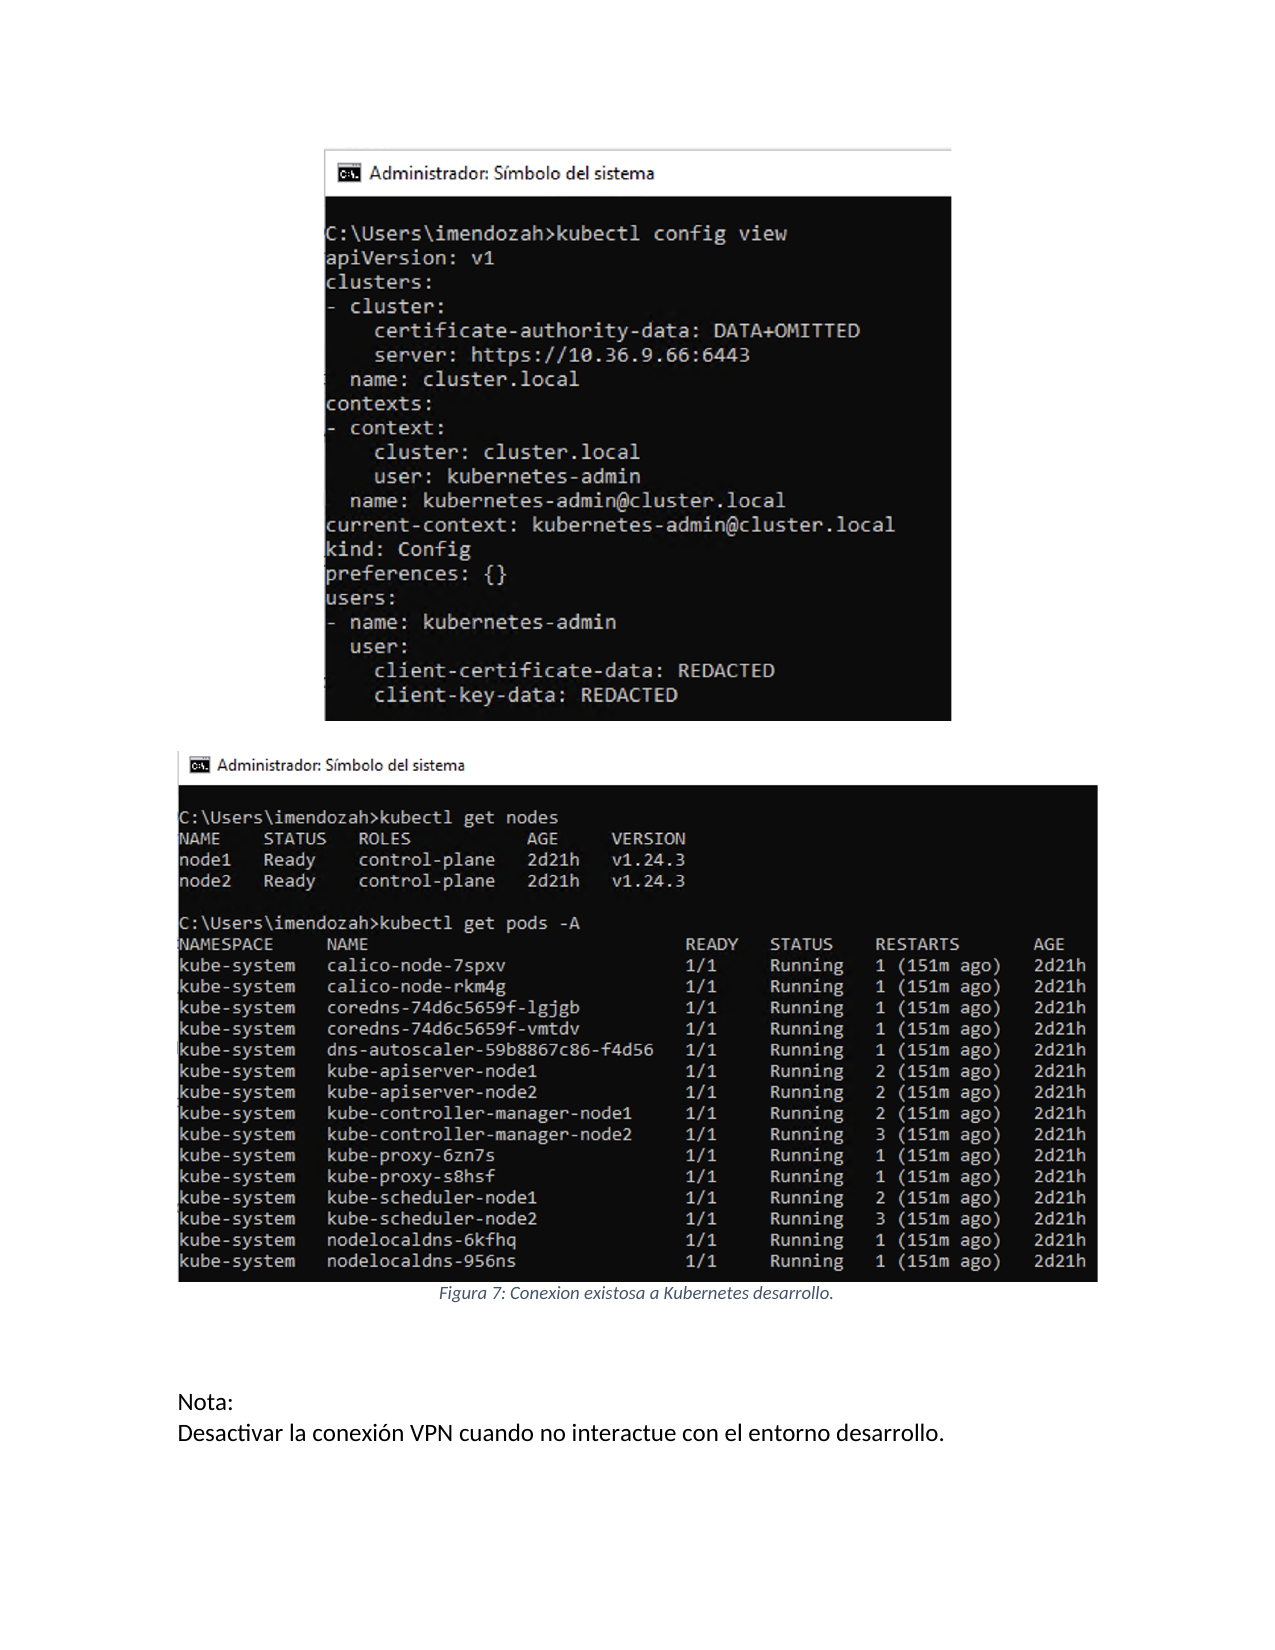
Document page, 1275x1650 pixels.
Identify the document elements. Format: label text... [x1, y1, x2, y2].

text Desactivar la conexión VPN cuando no interactue con el entorno desarrollo. [177, 1417, 1098, 1447]
picture [323, 147, 952, 721]
picture [177, 751, 1098, 1282]
text Nota: [177, 1386, 1098, 1417]
